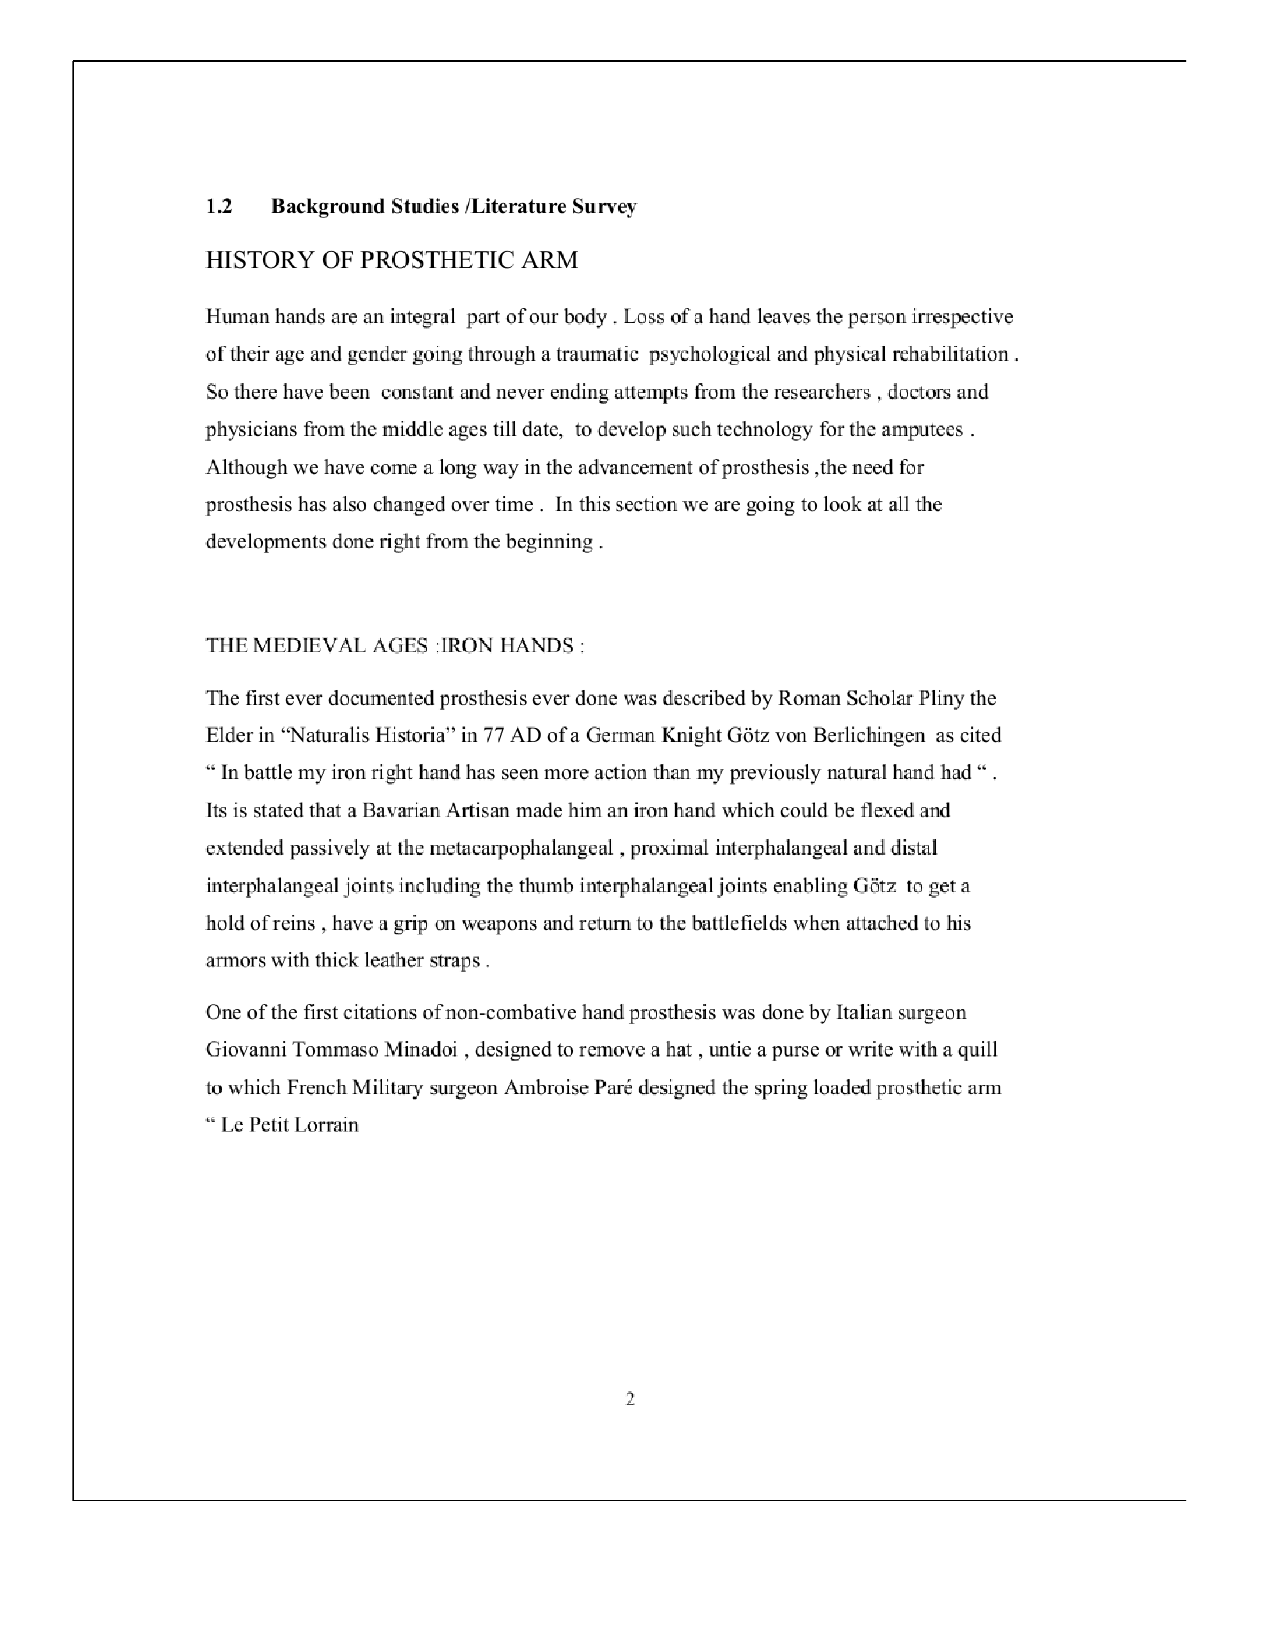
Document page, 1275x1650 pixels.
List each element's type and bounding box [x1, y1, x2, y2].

picture [72, 60, 1187, 1501]
